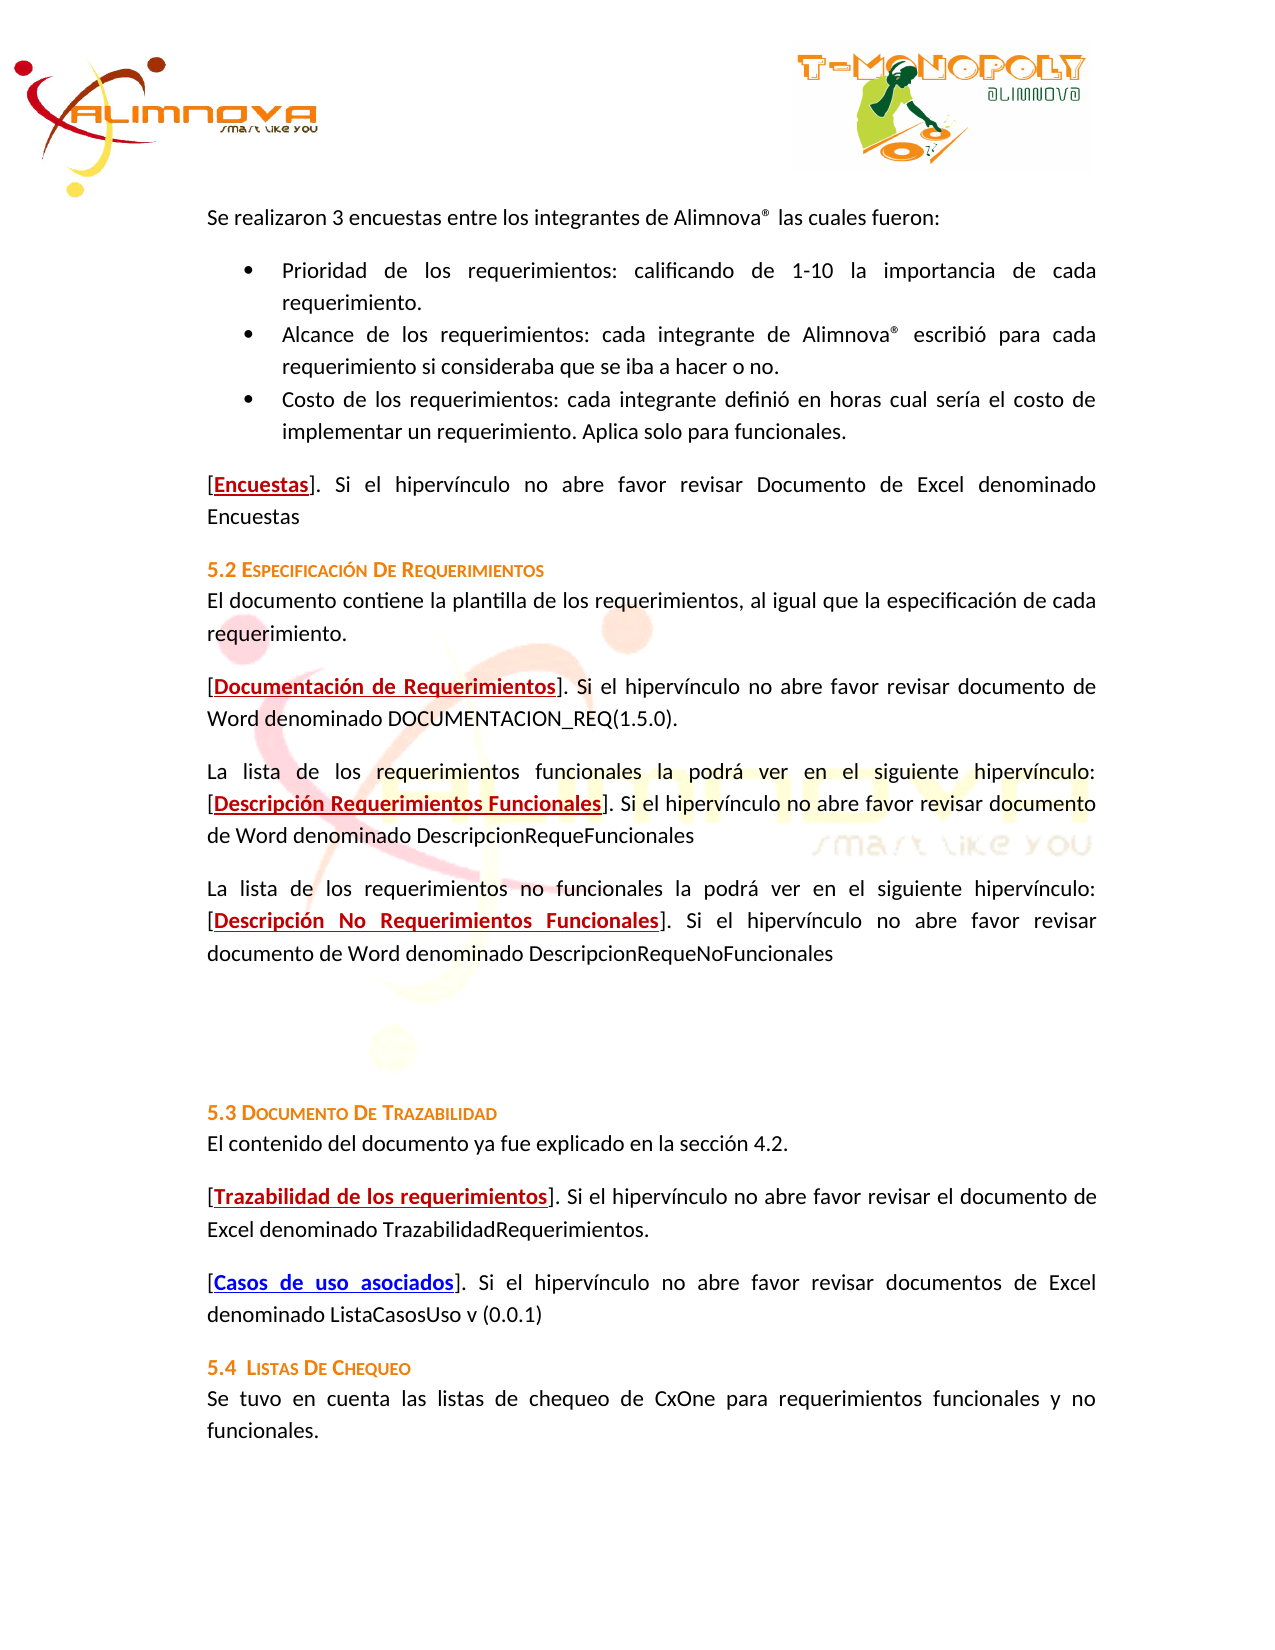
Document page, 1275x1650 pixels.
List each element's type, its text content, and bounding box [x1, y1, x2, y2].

text La lista de los requerimientos funcionales la podrá ver en el siguiente hipervínculo: [Descripción Requerimientos Funcionales]. Si el hipervínculo no abre favor revisar documento de Word denominado DescripcionRequeFuncionales [207, 757, 1098, 849]
picture [792, 40, 1093, 173]
subtitle 5.3 Documento De Trazabilidad [207, 1098, 1098, 1126]
text El contenido del documento ya fue explicado en la sección 4.2. [207, 1129, 1098, 1157]
text El documento contiene la plantilla de los requerimientos, al igual que la especificación de cada requerimiento. [207, 587, 1098, 647]
subtitle 5.4 Listas De Chequeo [207, 1353, 1098, 1381]
text [Encuestas]. Si el hipervínculo no abre favor revisar Documento de Excel denominado Encuestas [207, 470, 1098, 530]
picture [10, 55, 319, 199]
text [Casos de uso asociados]. Si el hipervínculo no abre favor revisar documentos de Excel denominado ListaCasosUso v (0.0.1) [207, 1268, 1098, 1328]
list Alcance de los requerimientos: cada integrante de Alimnova® escribió para cada requerimiento si consideraba que se iba a hacer o no. [244, 320, 1098, 381]
text Se realizaron 3 encuestas entre los integrantes de Alimnova® las cuales fueron: [207, 177, 1098, 231]
text [Trazabilidad de los requerimientos]. Si el hipervínculo no abre favor revisar el documento de Excel denominado TrazabilidadRequerimientos. [207, 1182, 1098, 1243]
text Se tuvo en cuenta las listas de chequeo de CxOne para requerimientos funcionales y no funcionales. [207, 1384, 1098, 1445]
list Costo de los requerimientos: cada integrante definió en horas cual sería el costo de implementar un requerimiento. Aplica solo para funcionales. [244, 385, 1098, 445]
subtitle 5.2 Especificación De Requerimientos [207, 555, 1098, 583]
list Prioridad de los requerimientos: calificando de 1-10 la importancia de cada requerimiento. [244, 256, 1098, 316]
text La lista de los requerimientos no funcionales la podrá ver en el siguiente hipervínculo: [Descripción No Requerimientos Funcionales]. Si el hipervínculo no abre favor revisar documento de Word denominado DescripcionRequeNoFuncionales [207, 874, 1098, 967]
text [Documentación de Requerimientos]. Si el hipervínculo no abre favor revisar documento de Word denominado DOCUMENTACION_REQ(1.5.0). [207, 672, 1098, 732]
